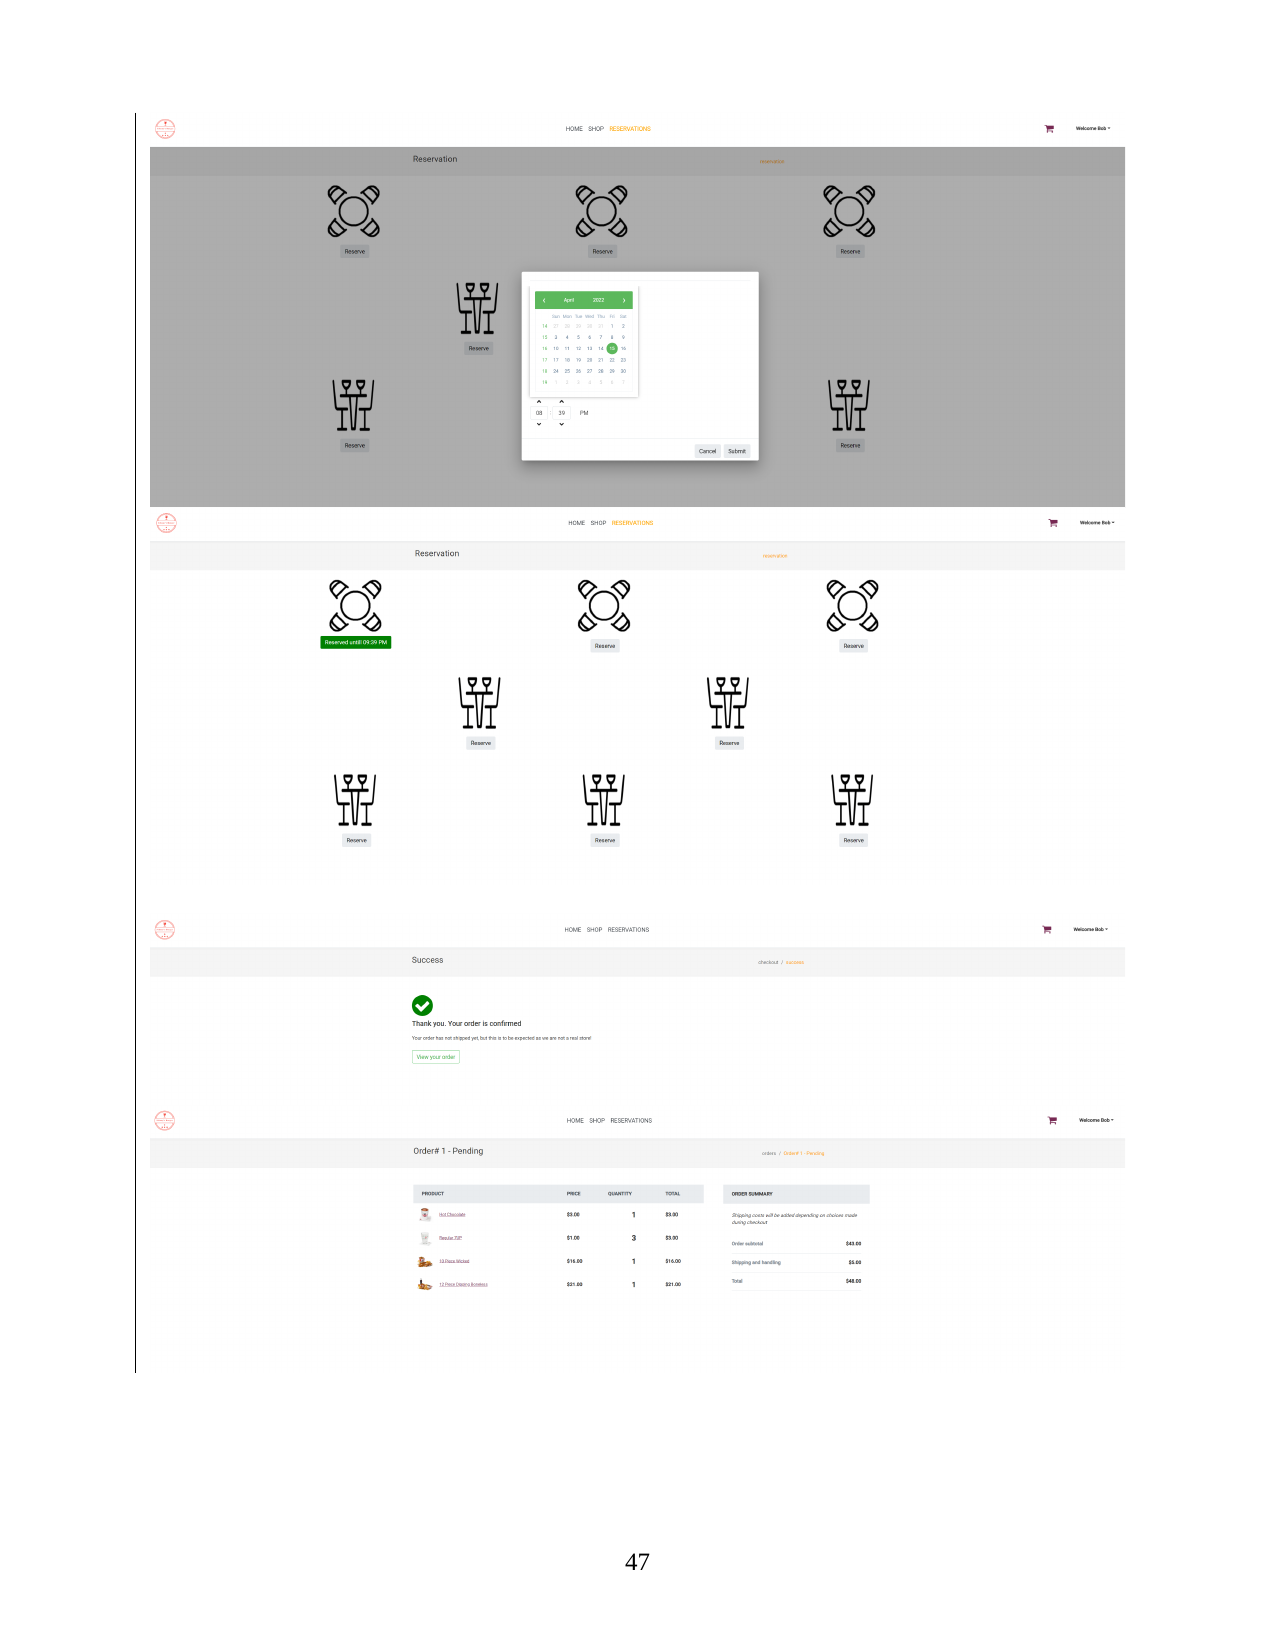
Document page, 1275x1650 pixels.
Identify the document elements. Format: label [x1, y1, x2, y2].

picture [150, 112, 1125, 885]
picture [150, 913, 1125, 1373]
